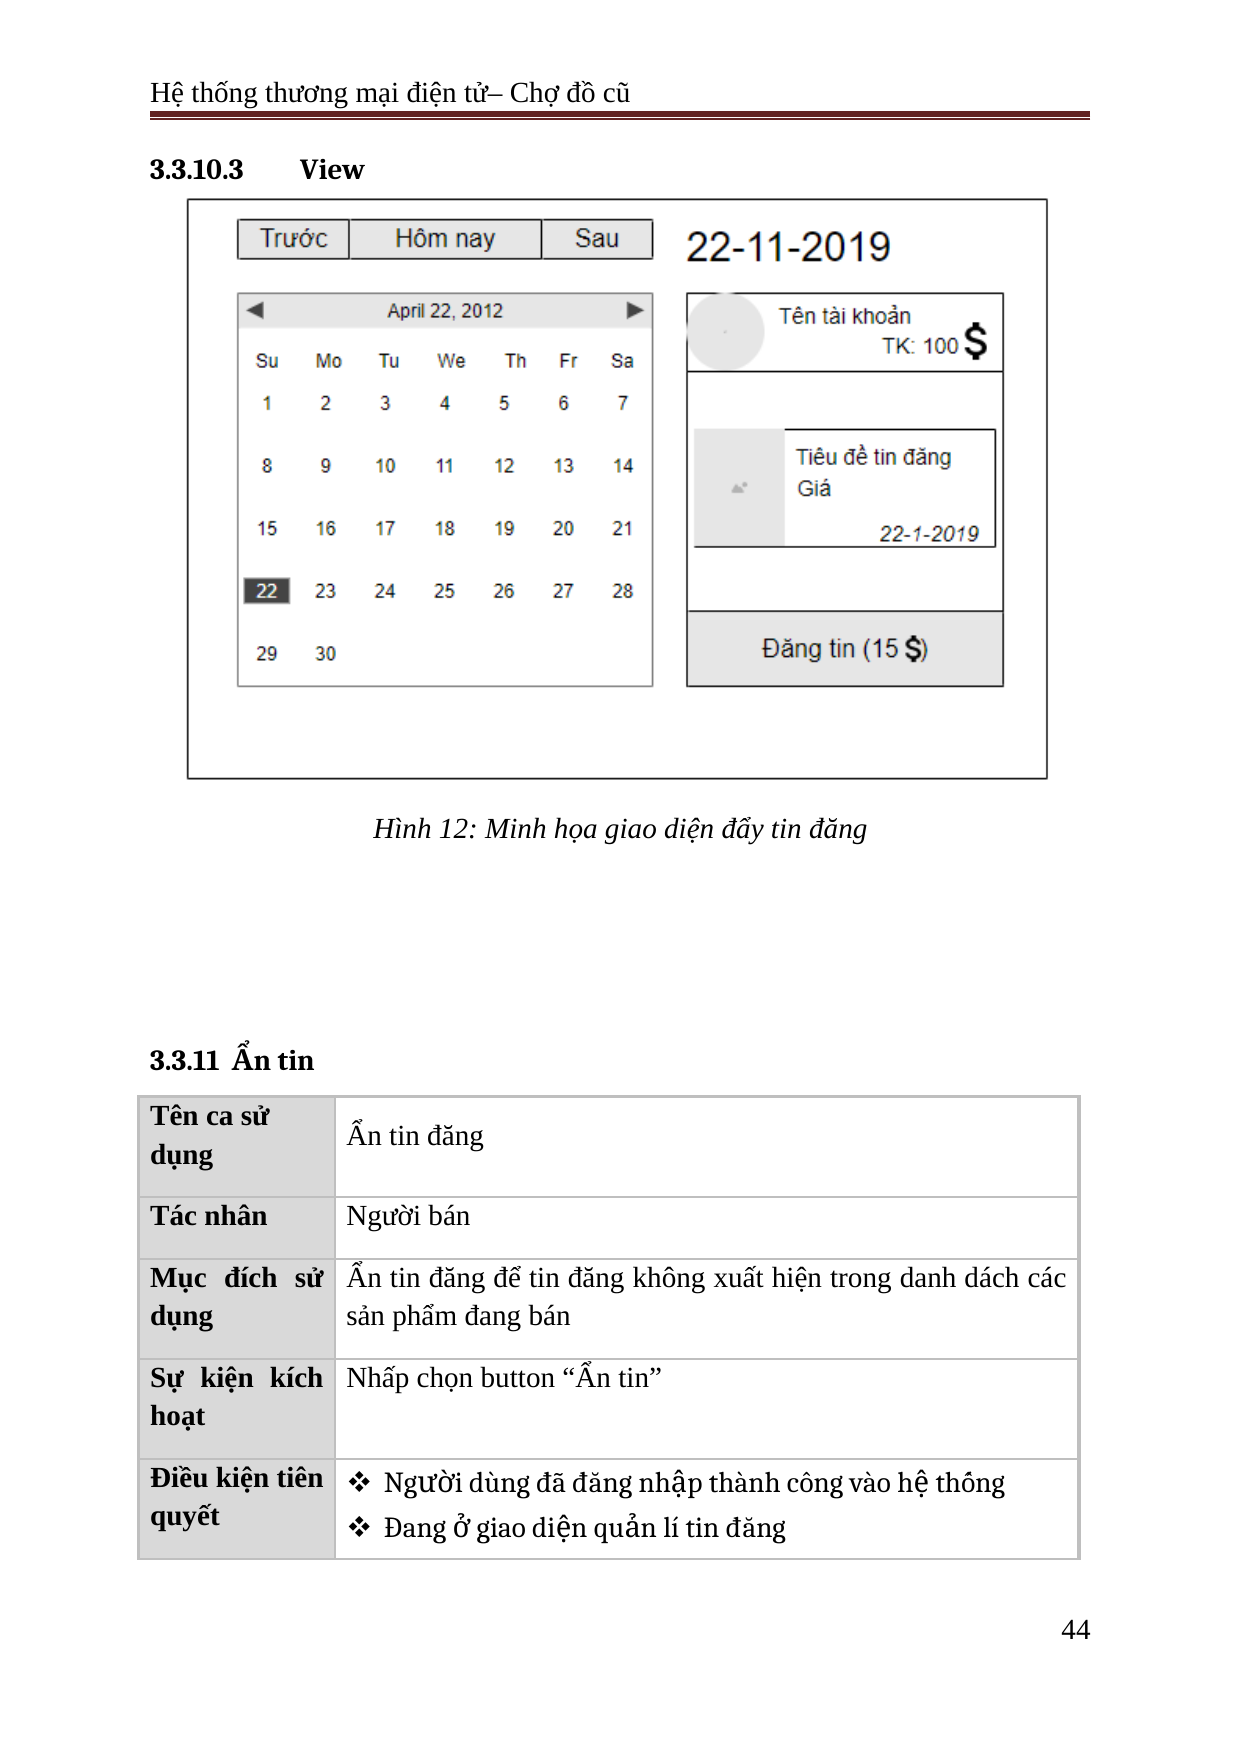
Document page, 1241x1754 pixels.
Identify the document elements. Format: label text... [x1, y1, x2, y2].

table_header Tên ca sử dụng [140, 1098, 334, 1196]
text Hình 12: Minh họa giao diện đẩy tin đăng [150, 812, 1090, 845]
table_cell Nhấp chọn button “Ẩn tin” [336, 1360, 1077, 1458]
table_cell Sự kiện kích hoạt [140, 1360, 334, 1458]
table_cell Người bán [336, 1198, 1077, 1258]
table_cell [140, 1460, 334, 1558]
table_header Ẩn tin đăng [336, 1098, 1077, 1196]
subtitle Ẩn tin [150, 1044, 1090, 1078]
picture [181, 192, 1059, 786]
table_cell Mục đích sử dụng [140, 1260, 334, 1358]
subtitle View [150, 153, 1090, 187]
table_cell Tác nhân [140, 1198, 334, 1258]
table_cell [336, 1460, 1077, 1558]
table_cell Ẩn tin đăng để tin đăng không xuất hiện trong danh dách các sản phẩm đang bán [336, 1260, 1077, 1358]
